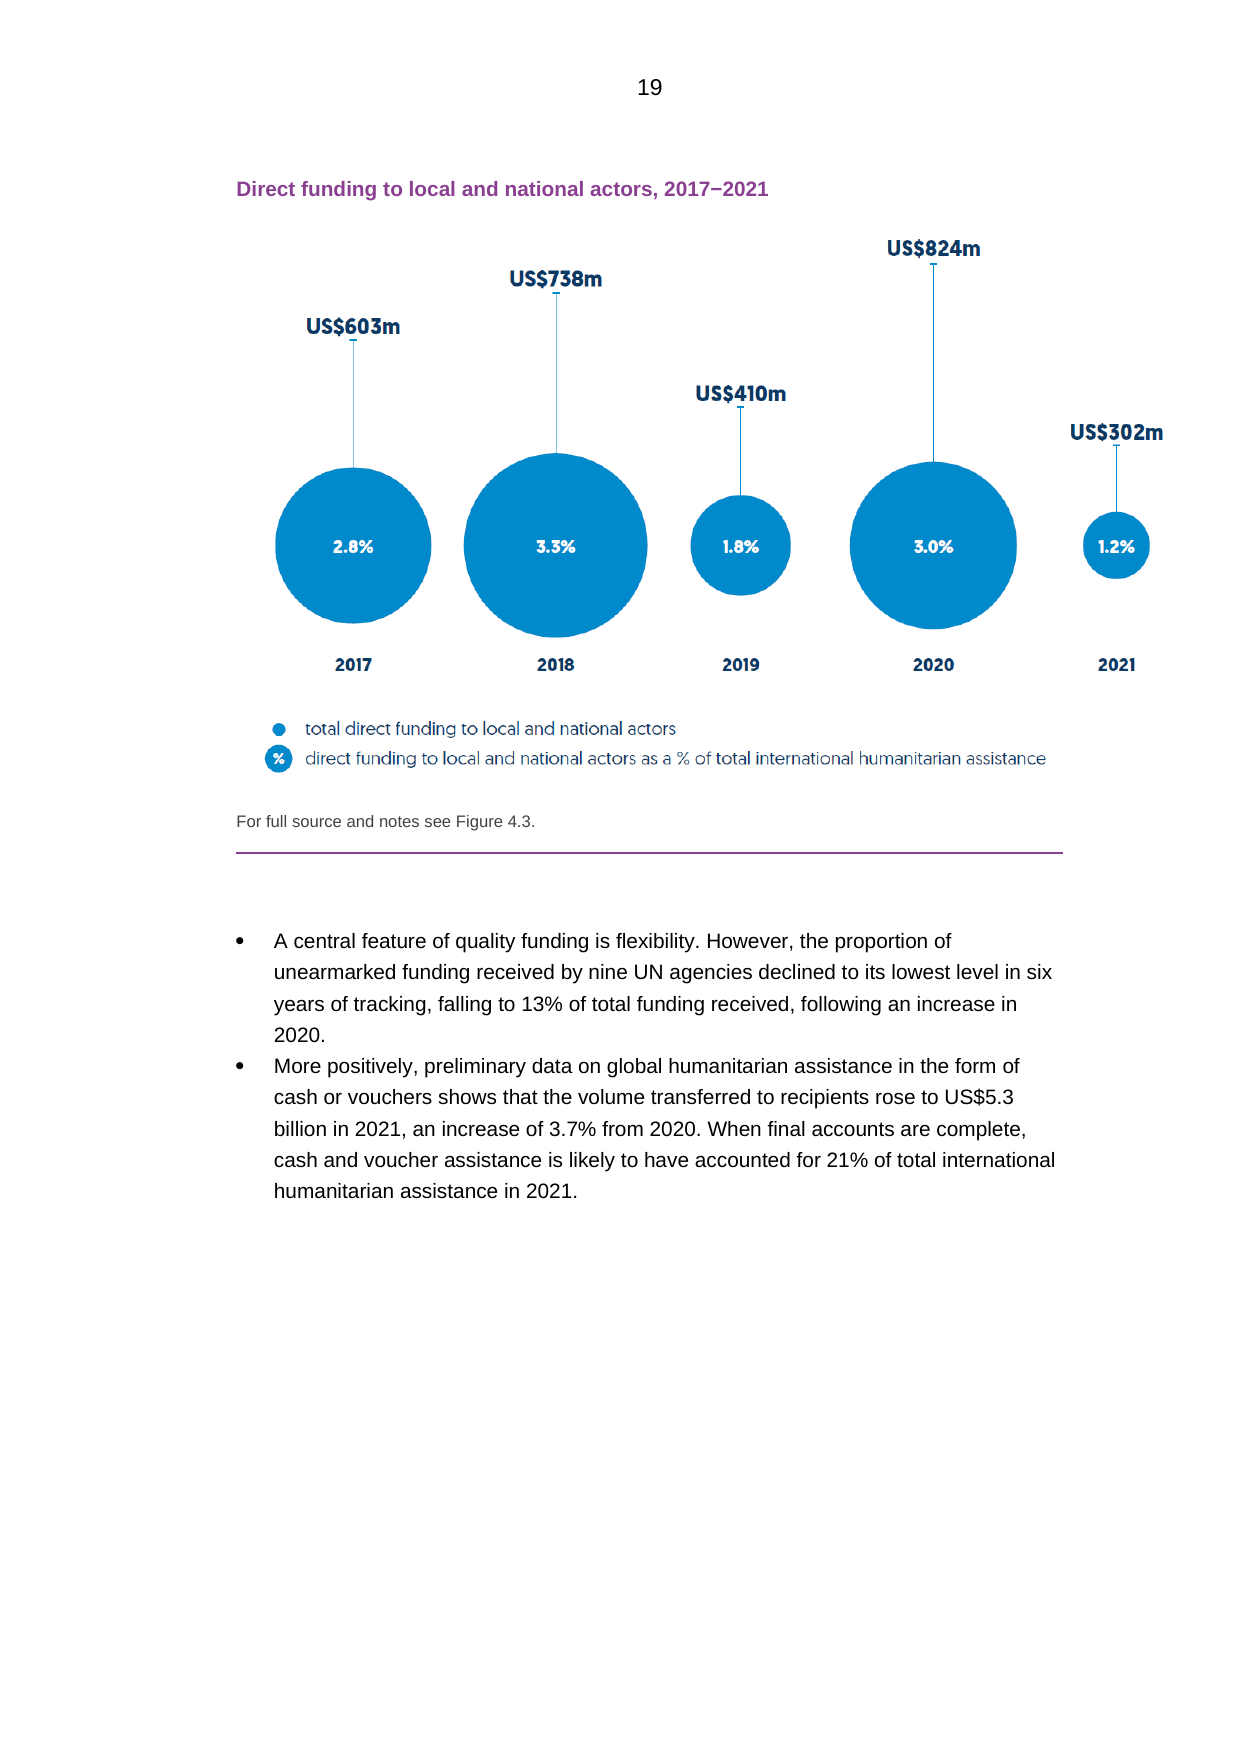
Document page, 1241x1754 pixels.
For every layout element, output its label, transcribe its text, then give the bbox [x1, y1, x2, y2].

list More positively, preliminary data on global humanitarian assistance in the form of cash or vouchers shows that the volume transferred to recipients rose to US$5.3 billion in 2021, an increase of 3.7% from 2020. When final accounts are complete, cash and voucher assistance is likely to have accounted for 21% of total international humanitarian assistance in 2021. [236, 1048, 1063, 1205]
text Direct funding to local and national actors, 2017−2021For full source and notes see Figure 4.3. [236, 774, 1063, 852]
list A central feature of quality funding is flexibility. However, the proportion of unearmarked funding received by nine UN agencies declined to its lowest level in six years of tracking, falling to 13% of total funding received, following an increase in 2020. [236, 923, 1063, 1048]
picture [236, 239, 1177, 774]
text Direct funding to local and national actors, 2017−2021For full source and notes see Figure 4.3. [236, 177, 1063, 239]
